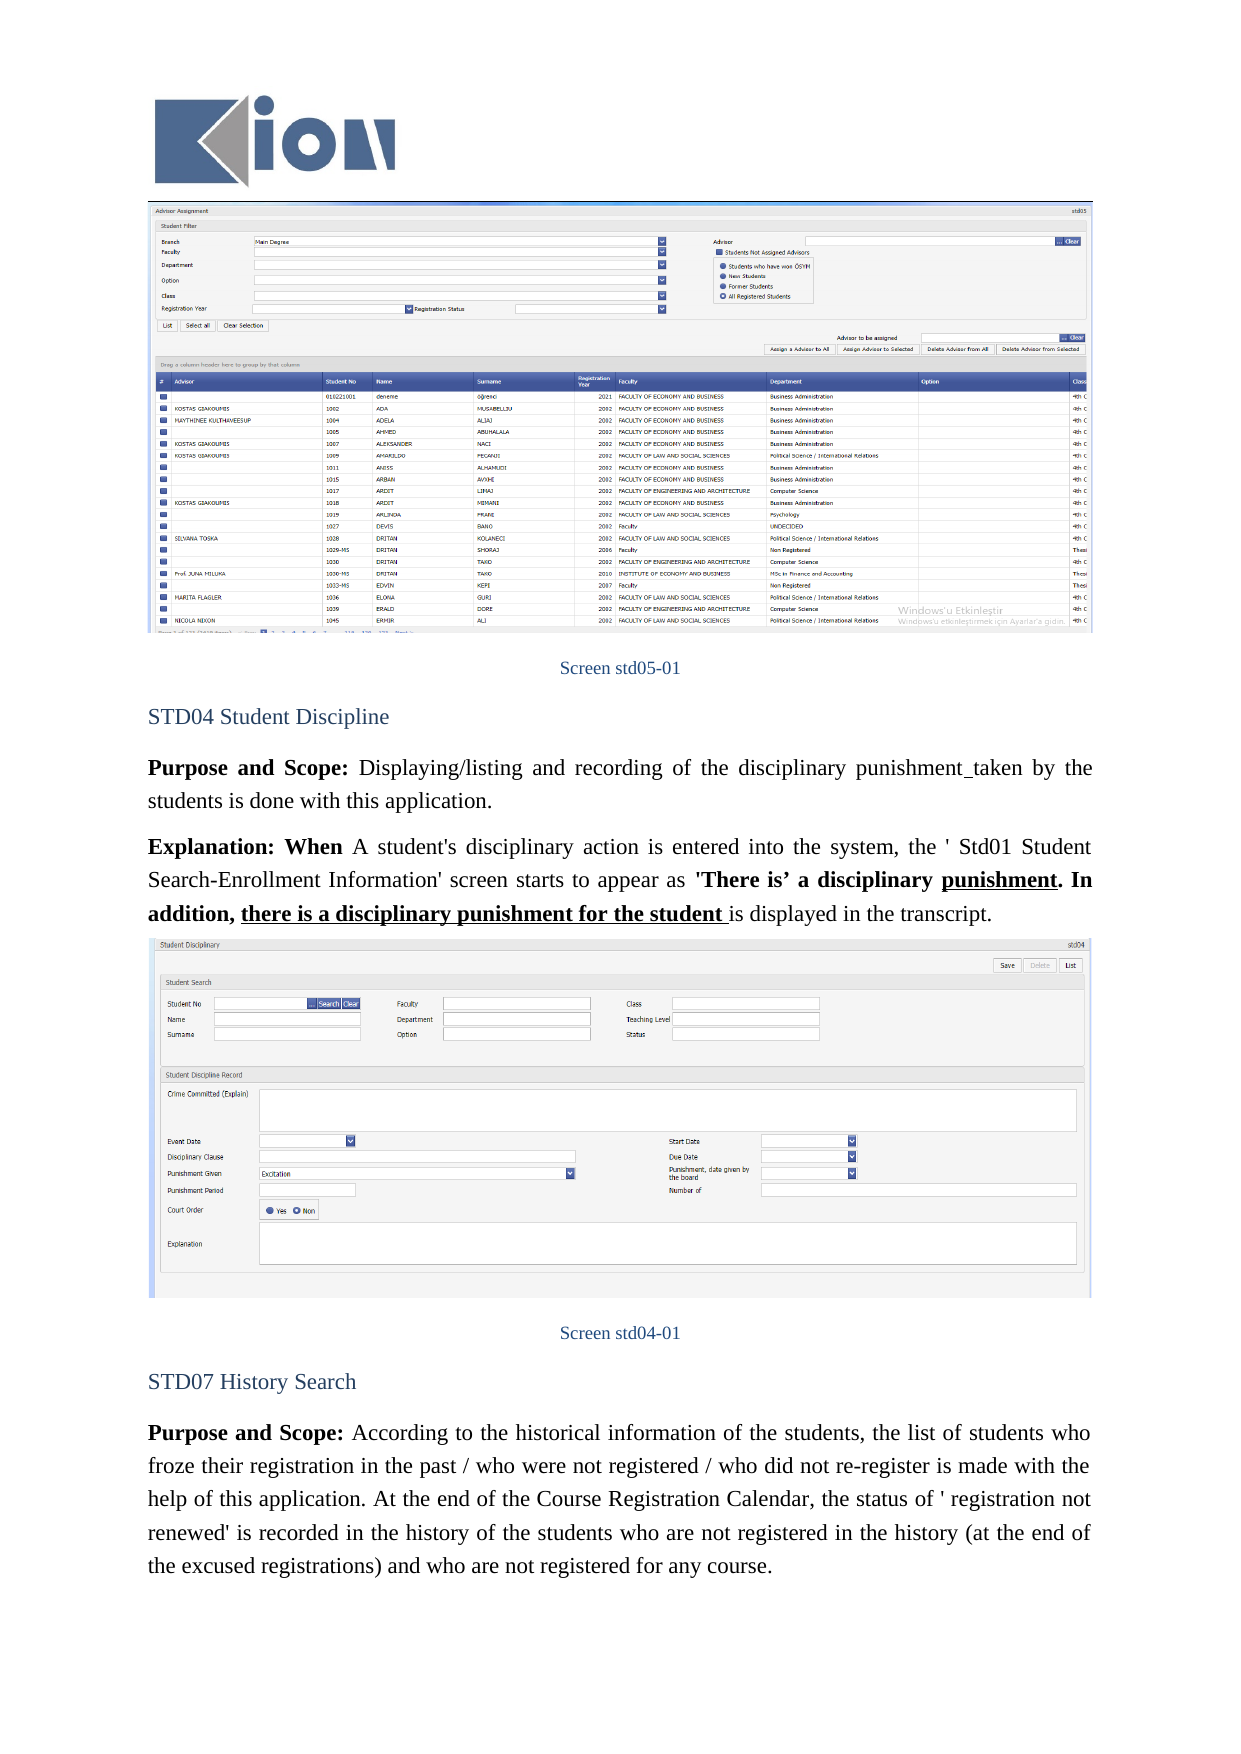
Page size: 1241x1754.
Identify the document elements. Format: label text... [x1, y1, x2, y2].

text STD07 History Search [146, 1359, 1095, 1396]
picture [148, 938, 1092, 1298]
text Purpose and Scope: According to the historical information of the students, the list of students who froze their registration in the past / who were not registered / who did not re-register is made with the help of this application. At the end of the Course Registration Calendar, the status of ' registration not renewed' is recorded in the history of the students who are not registered in the history (at the end of the excused registrations) and who are not registered for any course. [148, 1412, 1093, 1578]
text Screen std05-01 [148, 645, 1093, 678]
picture [147, 201, 1093, 633]
text Screen std04-01 [148, 1310, 1093, 1343]
text Explanation: When A student's disciplinary action is entered into the system, the ' Std01 Student Search-Enrollment Information' screen starts to appear as 'There is’ a disciplinary punishment. In addition, there is a disciplinary punishment for the student is displayed in the transcript. [148, 826, 1093, 926]
picture [147, 86, 404, 199]
text Purpose and Scope: Displaying/listing and recording of the disciplinary punishment taken by the students is done with this application. [148, 747, 1093, 813]
text STD04 Student Discipline [146, 694, 1095, 731]
